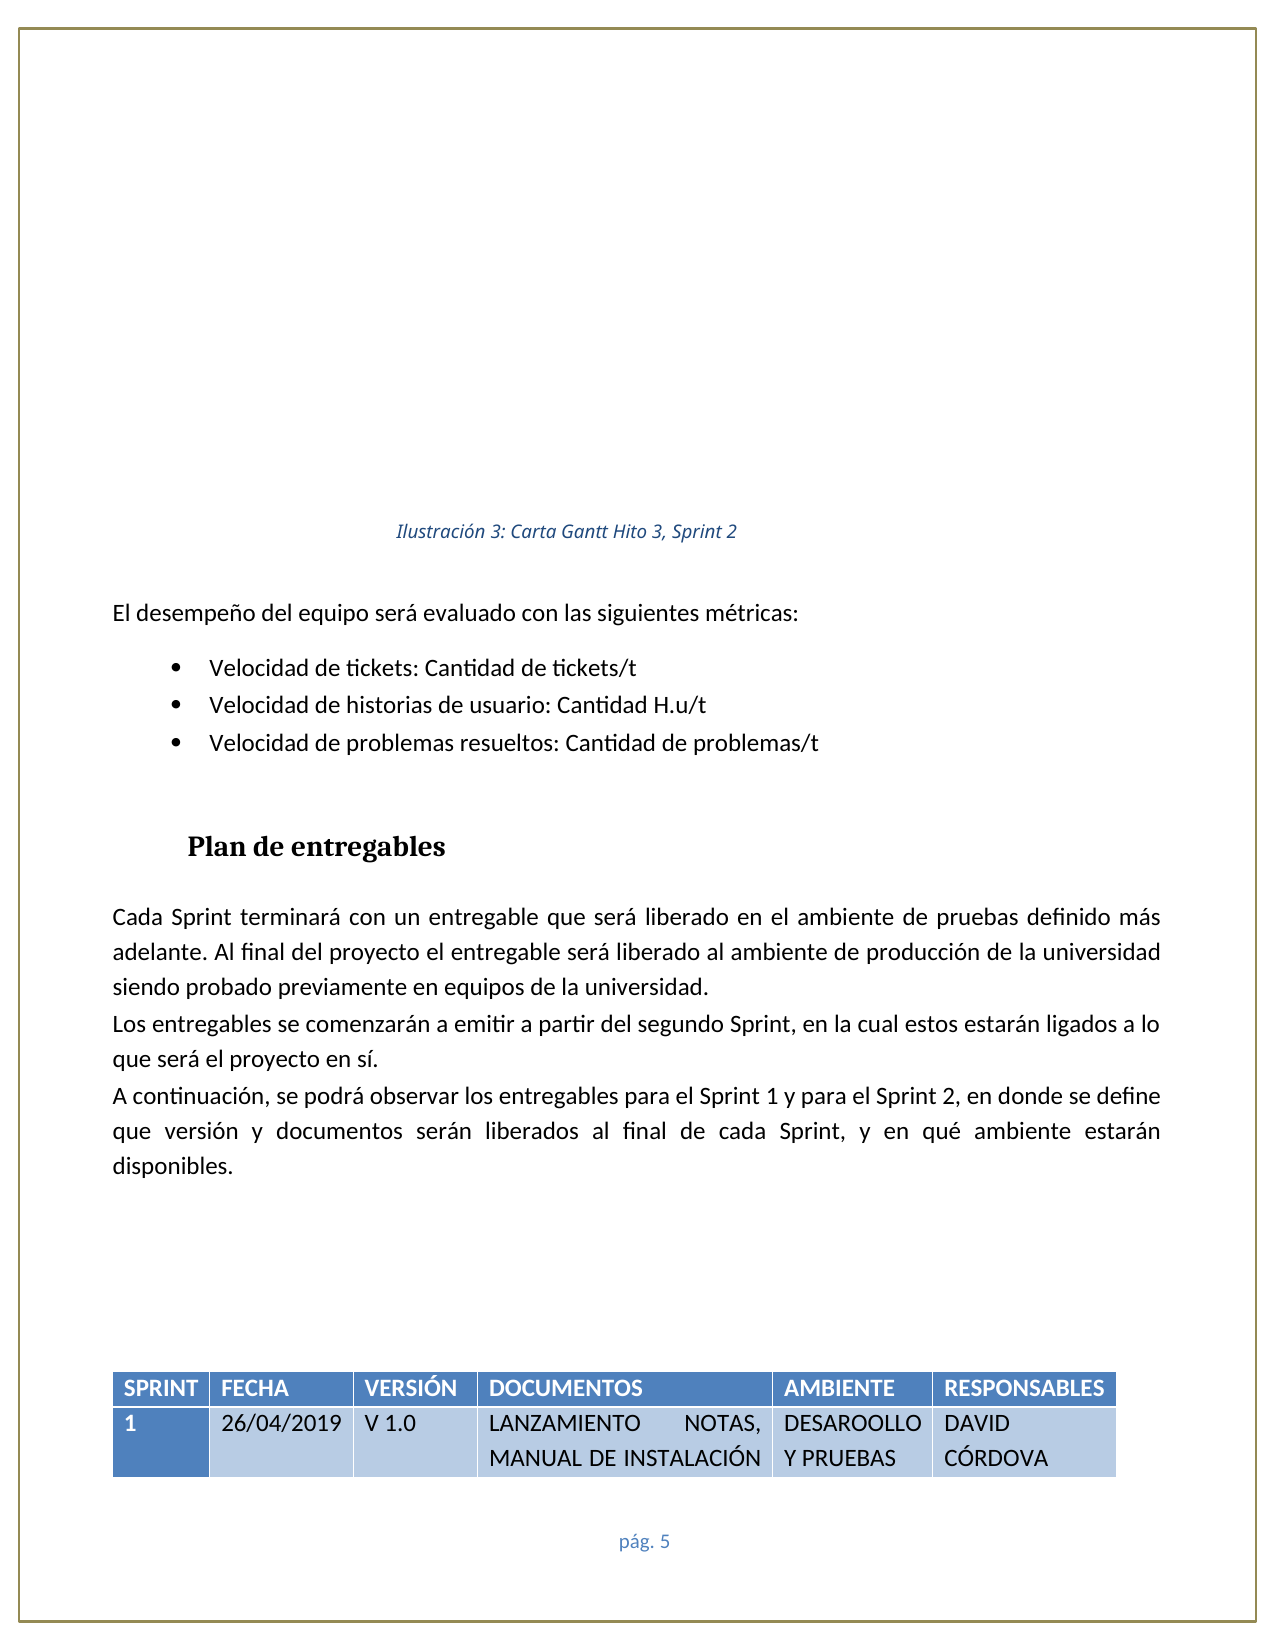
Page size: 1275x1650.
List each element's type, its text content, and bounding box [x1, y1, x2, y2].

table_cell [478, 1408, 772, 1477]
table_header SPRINT [113, 1372, 209, 1406]
text Los entregables se comenzarán a emitir a partir del segundo Sprint, en la cual estos estarán ligados a lo que será el proyecto en sí. [112, 1008, 1162, 1074]
text El desempeño del equipo será evaluado con las siguientes métricas: [112, 597, 1162, 627]
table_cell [773, 1408, 932, 1477]
table_cell V 1.0 [354, 1408, 477, 1477]
text A continuación, se podrá observar los entregables para el Sprint 1 y para el Sprint 2, en donde se define que versión y documentos serán liberados al final de cada Sprint, y en qué ambiente estarán disponibles. [112, 1081, 1162, 1181]
table_header AMBIENTE [773, 1372, 932, 1406]
table_header VERSIÓN [354, 1372, 477, 1406]
text Cada Sprint terminará con un entregable que será liberado en el ambiente de pruebas definido más adelante. Al final del proyecto el entregable será liberado al ambiente de producción de la universidad siendo probado previamente en equipos de la universidad. [112, 901, 1162, 1002]
table_header FECHA [210, 1372, 353, 1406]
table_header DOCUMENTOS [478, 1372, 772, 1406]
table_header RESPONSABLES [933, 1372, 1116, 1406]
list Velocidad de historias de usuario: Cantidad H.u/t [172, 689, 1162, 720]
table_cell 26/04/2019 [210, 1408, 353, 1477]
subtitle Plan de entregables [187, 830, 1162, 864]
table_cell 1 [113, 1408, 209, 1477]
list Velocidad de problemas resueltos: Cantidad de problemas/t [172, 727, 1162, 757]
list Velocidad de tickets: Cantidad de tickets/t [172, 652, 1162, 683]
table_cell DAVID CÓRDOVA [933, 1408, 1116, 1477]
